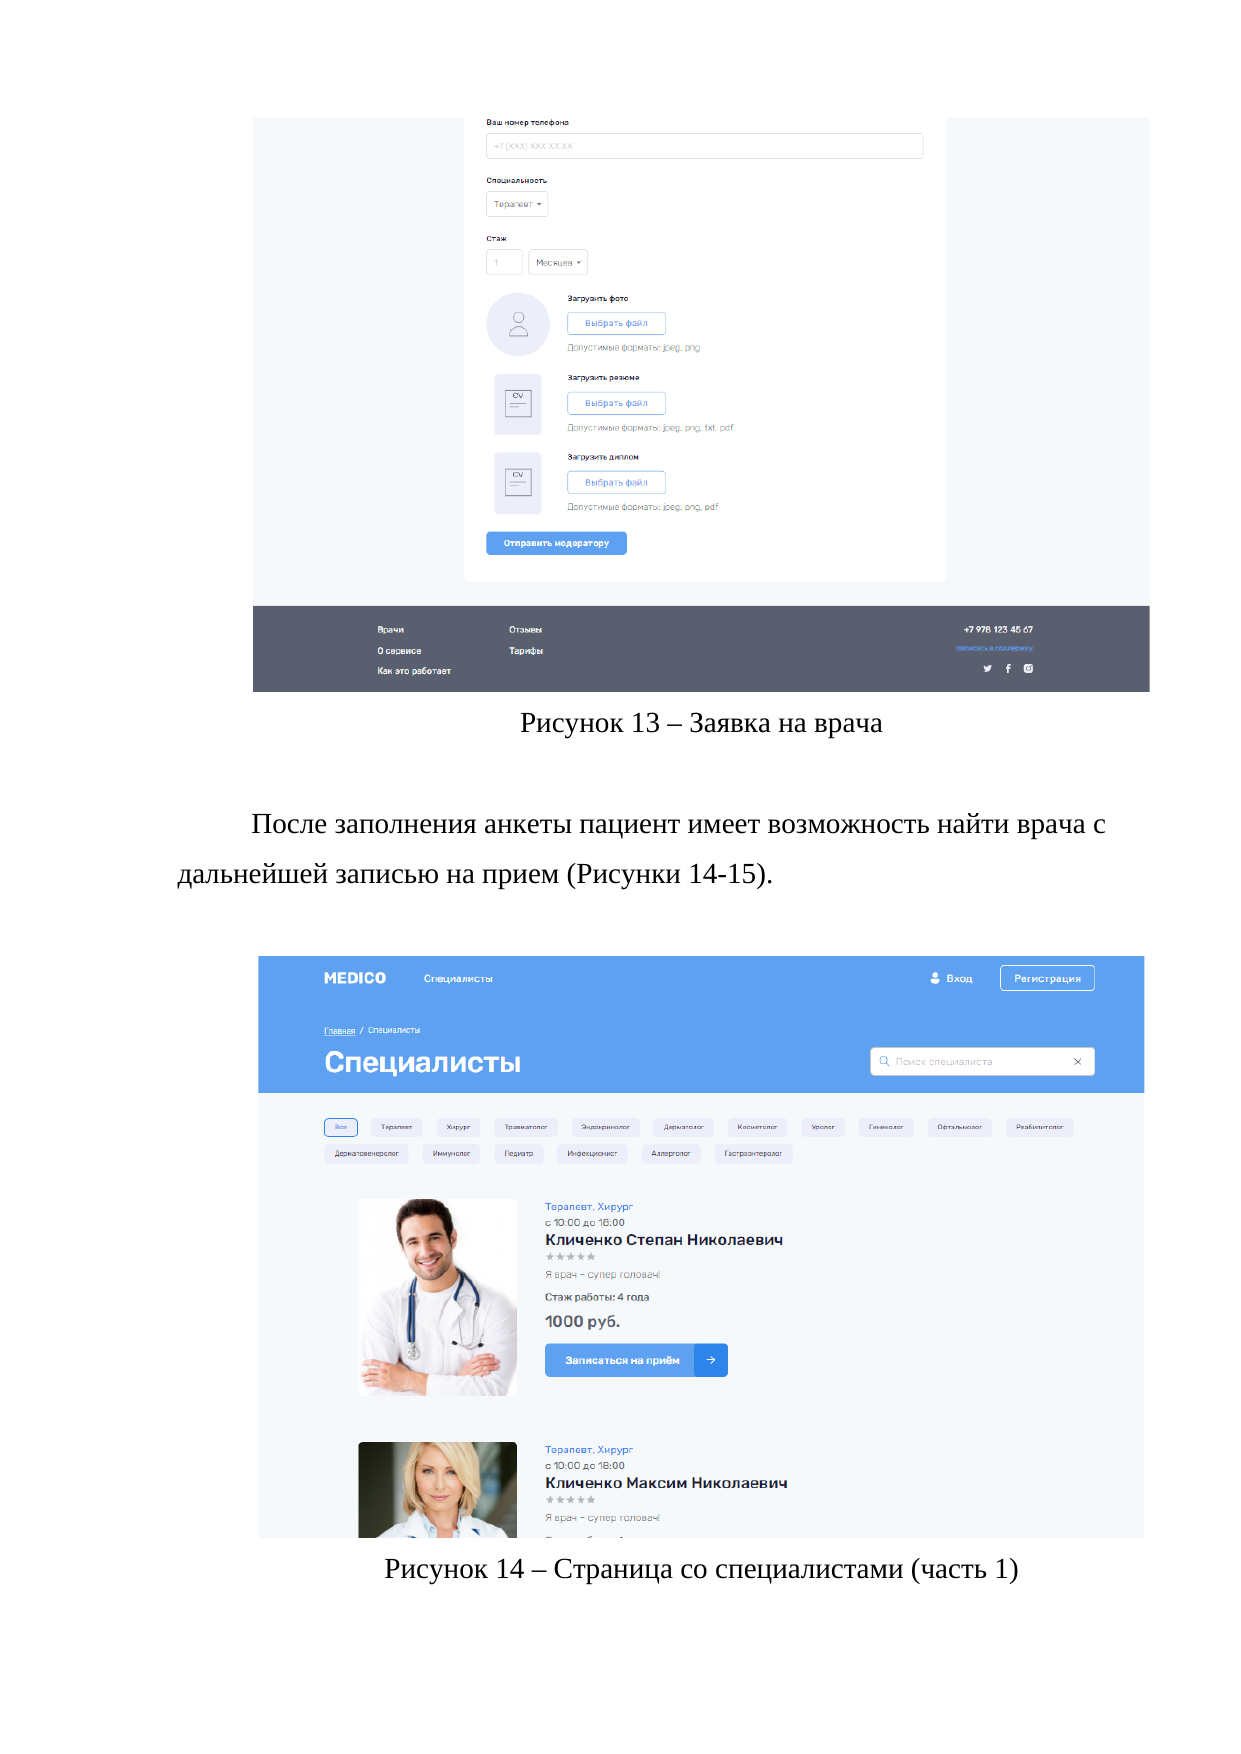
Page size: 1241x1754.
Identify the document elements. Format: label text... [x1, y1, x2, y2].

text Рисунок 13 – Заявка на врача [177, 705, 1152, 739]
text Рисунок 14 – Страница со специалистами (часть 1) [177, 1552, 1152, 1585]
picture [253, 118, 1150, 692]
picture [258, 956, 1145, 1538]
text После заполнения анкеты пациент имеет возможность найти врача с дальнейшей записью на прием (Рисунки 14-15). [177, 806, 1152, 890]
